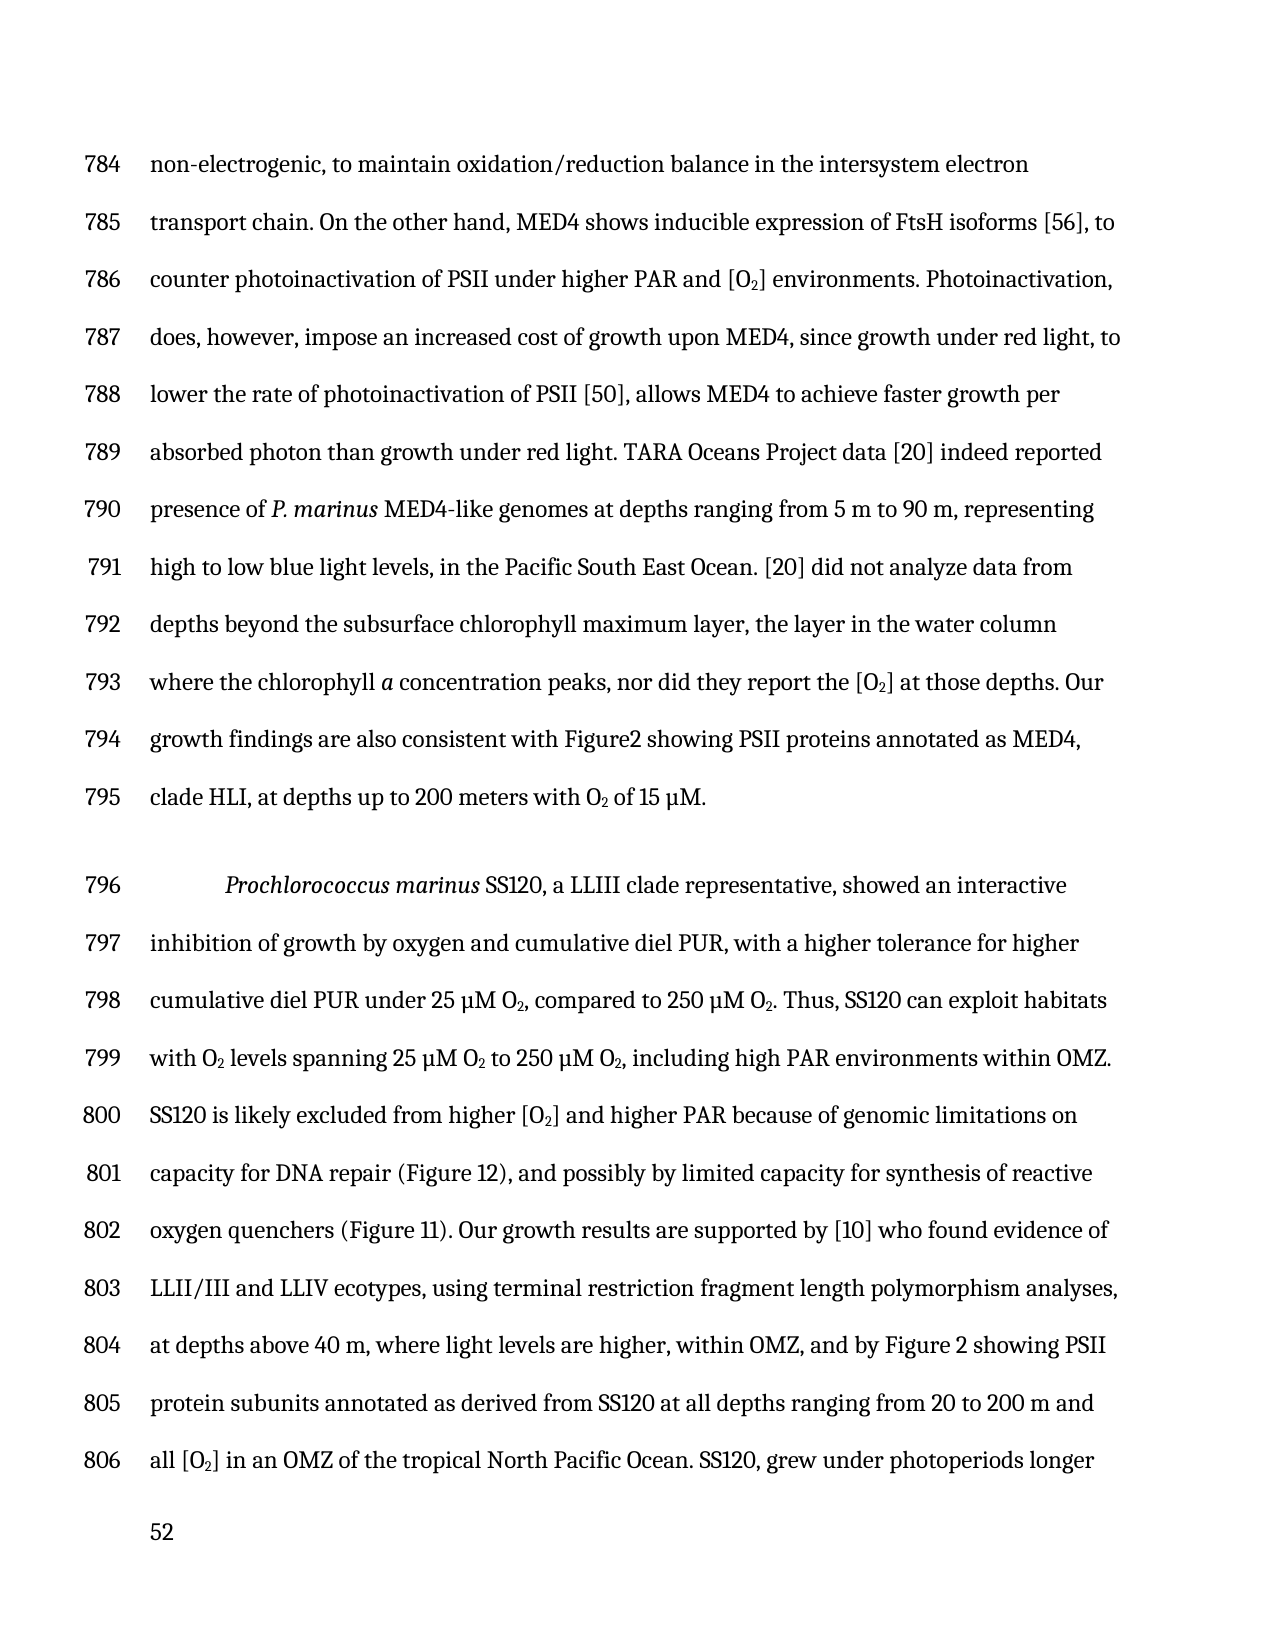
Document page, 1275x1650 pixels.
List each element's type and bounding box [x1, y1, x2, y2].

text [150, 150, 1125, 811]
text [150, 871, 1125, 1475]
